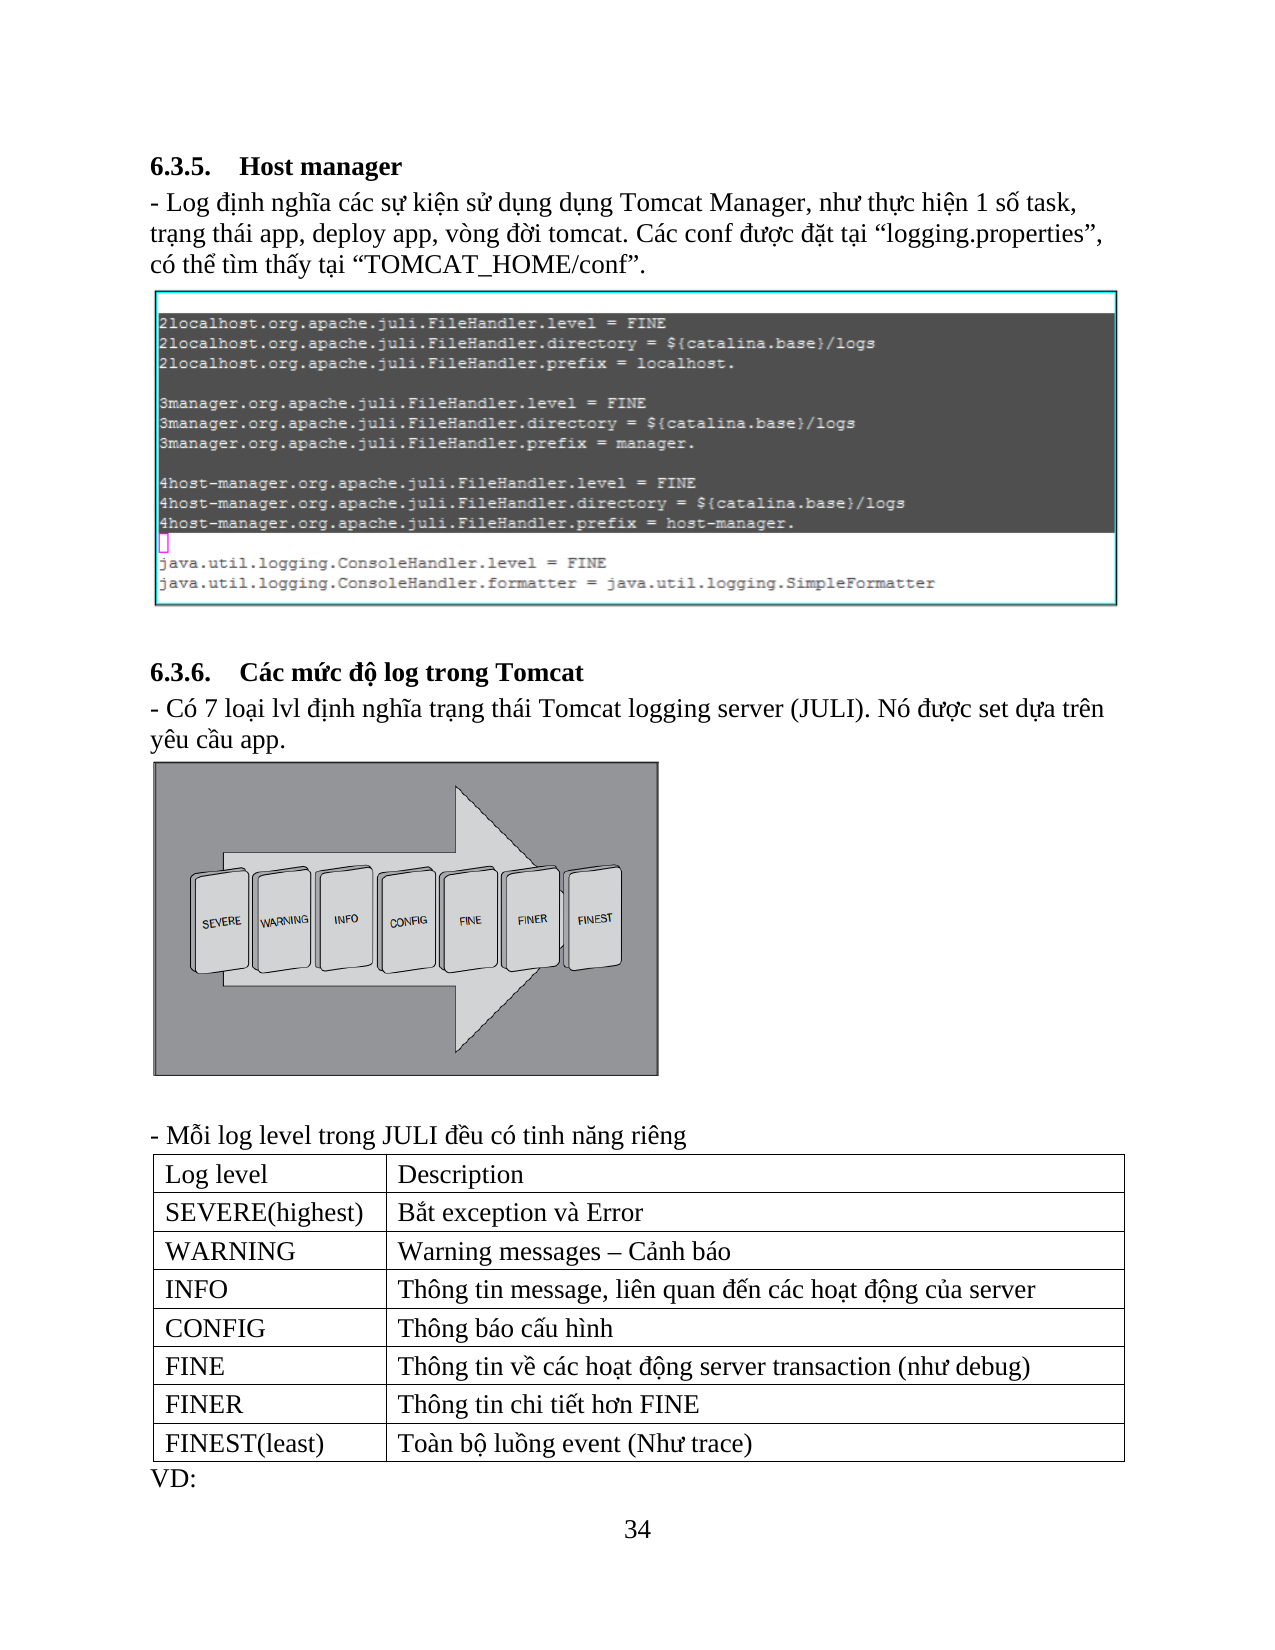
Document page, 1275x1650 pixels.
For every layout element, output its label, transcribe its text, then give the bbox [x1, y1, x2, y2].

table_cell Thông tin chi tiết hơn FINE [387, 1385, 1124, 1423]
table_cell Thông tin về các hoạt động server transaction (như debug) [387, 1347, 1124, 1384]
table_header Description [387, 1155, 1124, 1192]
subtitle Các mức độ log trong Tomcat [150, 656, 1125, 687]
table_cell Thông báo cấu hình [387, 1309, 1124, 1346]
table_cell Toàn bộ luồng event (Như trace) [387, 1424, 1124, 1461]
subtitle Host manager [150, 150, 1125, 181]
table_cell CONFIG [154, 1309, 386, 1346]
table_cell FINE [154, 1347, 386, 1384]
table_cell Warning messages – Cảnh báo [387, 1232, 1124, 1269]
text - Log định nghĩa các sự kiện sử dụng dụng Tomcat Manager, như thực hiện 1 số task, trạng thái app, deploy app, vòng đời tomcat. Các conf được đặt tại “logging.properties”, có thể tìm thấy tại “TOMCAT_HOME/conf”. [150, 186, 1125, 279]
text VD: [150, 1462, 1125, 1493]
table_cell WARNING [154, 1232, 386, 1269]
table_cell FINEST(least) [154, 1424, 386, 1461]
table_cell SEVERE(highest) [154, 1193, 386, 1231]
table_cell Thông tin message, liên quan đến các hoạt động của server [387, 1270, 1124, 1307]
text - Có 7 loại lvl định nghĩa trạng thái Tomcat logging server (JULI). Nó được set dựa trên yêu cầu app. [150, 692, 1125, 754]
table_cell INFO [154, 1270, 386, 1307]
text - Mỗi log level trong JULI đều có tinh năng riêng [150, 1119, 1125, 1151]
table_cell Bắt exception và Error [387, 1193, 1124, 1231]
table_header Log level [154, 1155, 386, 1192]
table_cell FINER [154, 1385, 386, 1423]
picture [150, 757, 665, 1082]
picture [150, 282, 1125, 613]
